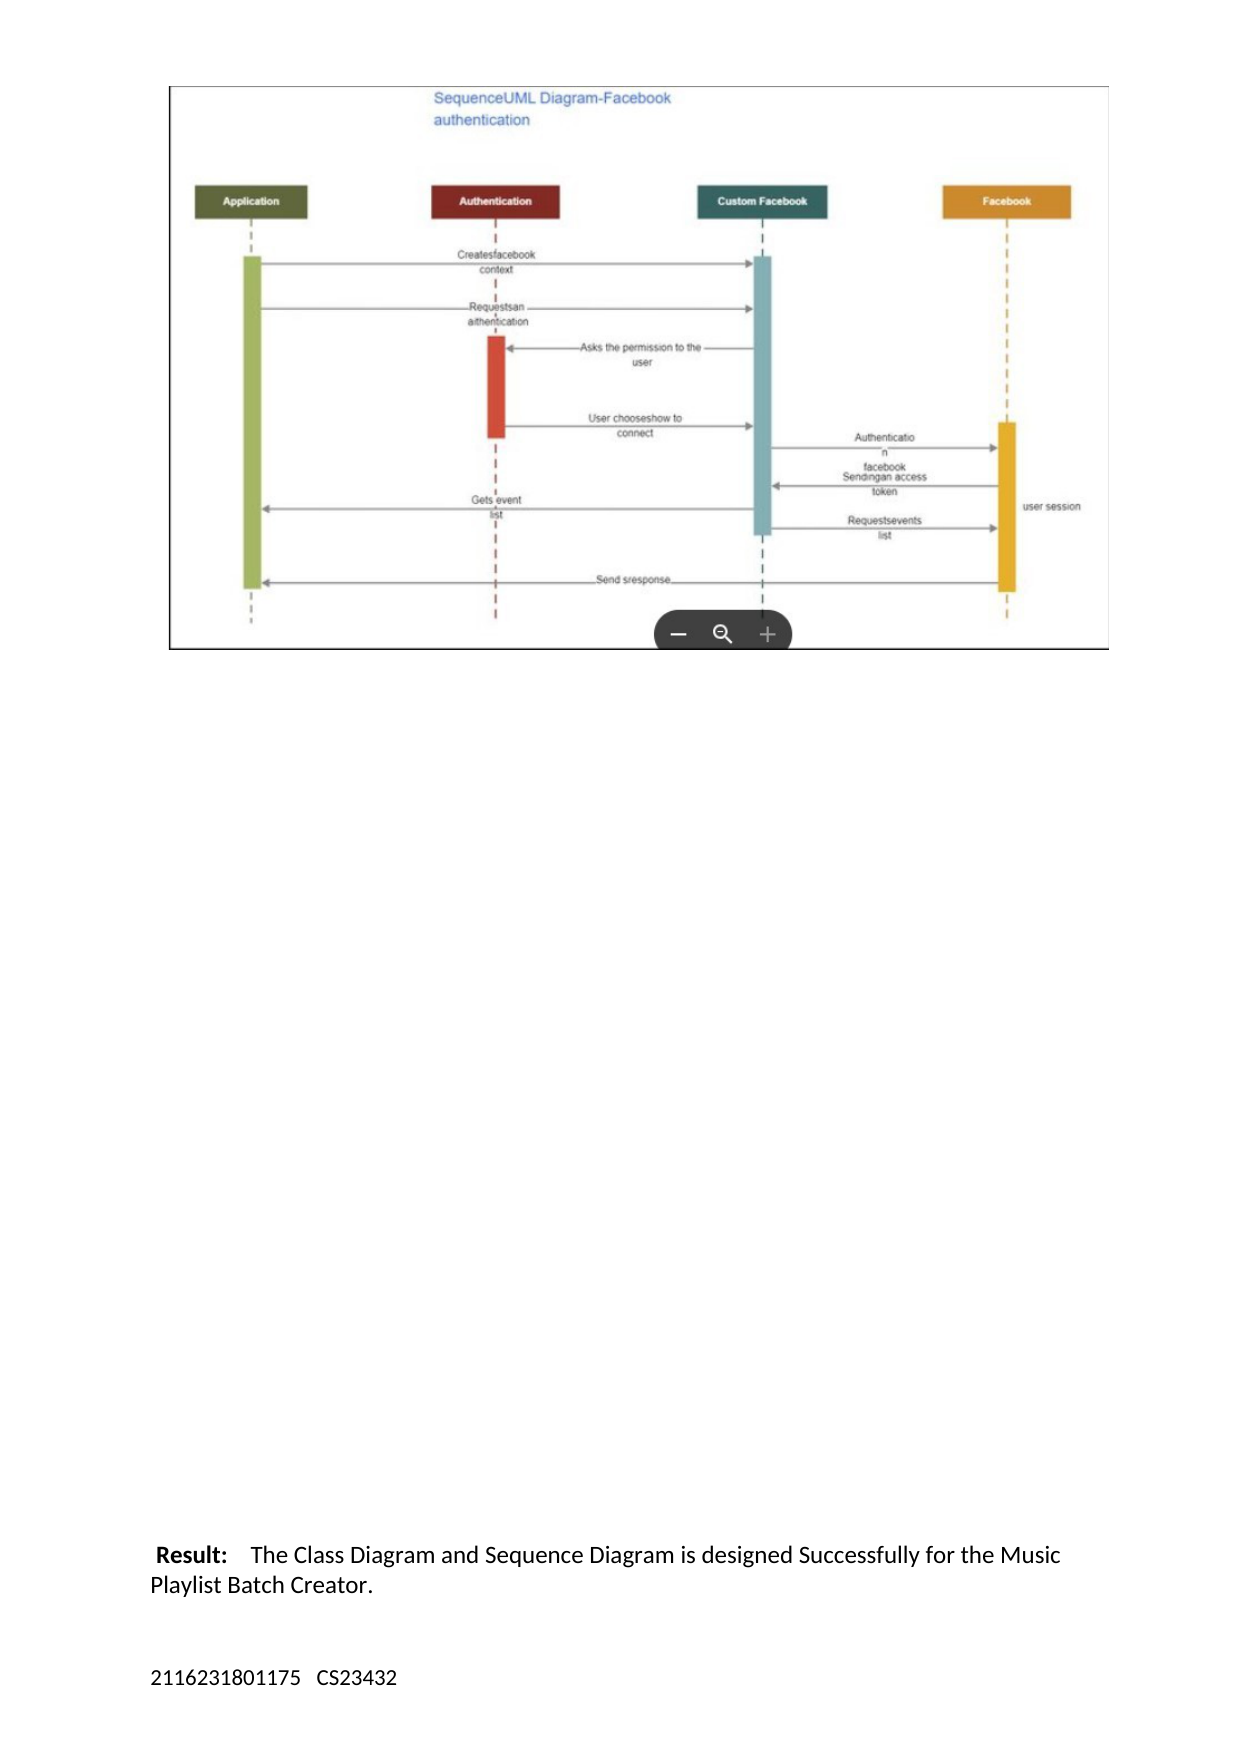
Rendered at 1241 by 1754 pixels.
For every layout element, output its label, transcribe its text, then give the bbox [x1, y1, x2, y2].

picture [168, 86, 1109, 650]
text Playlist Batch Creator. [150, 1574, 1093, 1599]
text Result: The Class Diagram and Sequence Diagram is designed Successfully for the Music [150, 1543, 1093, 1568]
text 2116231801175 CS23432 [150, 1667, 1093, 1690]
